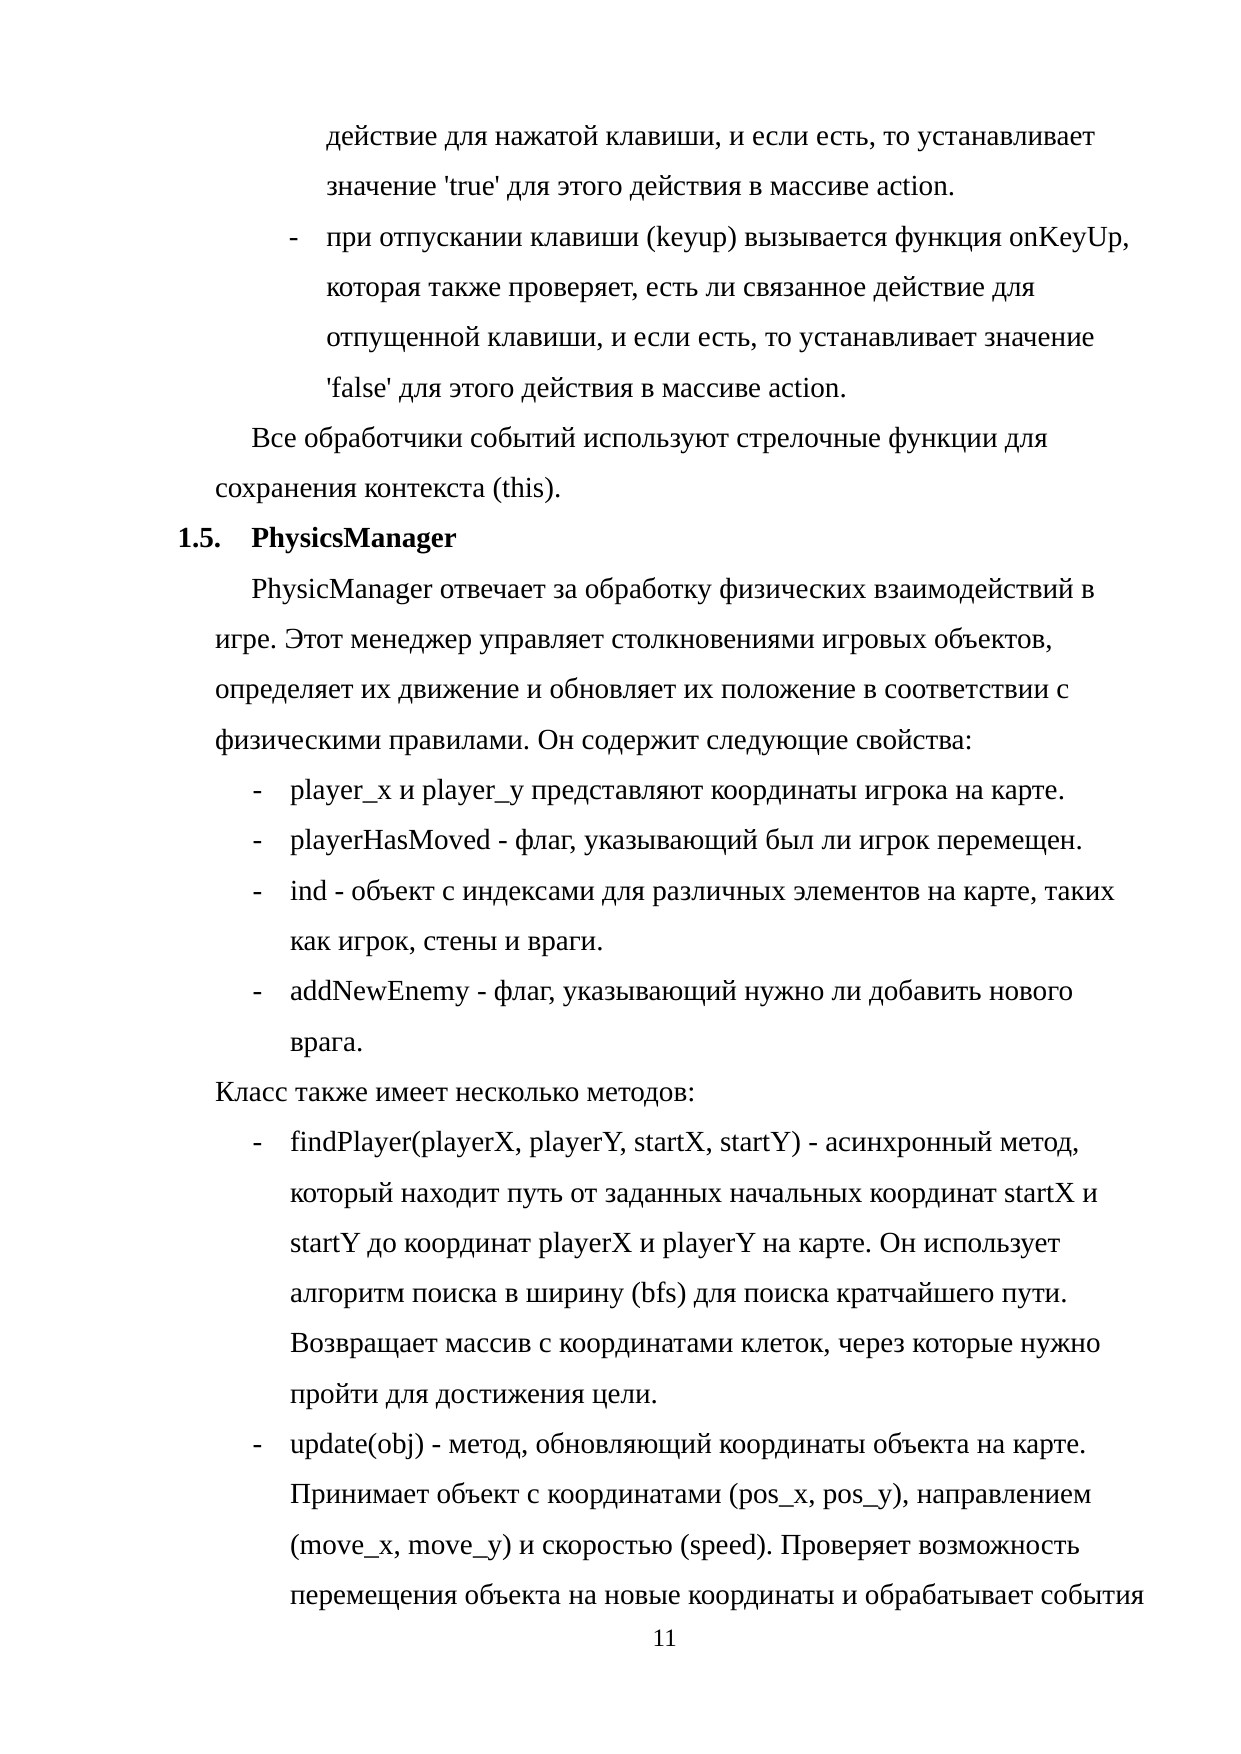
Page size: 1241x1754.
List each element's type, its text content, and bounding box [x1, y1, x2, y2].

list findPlayer(playerX, playerY, startX, startY) - асинхронный метод, который находит путь от заданных начальных координат startX и startY до координат playerX и playerY на карте. Он использует алгоритм поиска в ширину (bfs) для поиска кратчайшего пути. Возвращает массив с координатами клеток, через которые нужно пройти для достижения цели. [252, 1124, 1152, 1409]
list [288, 118, 1152, 202]
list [252, 1426, 1152, 1611]
list addNewEnemy - флаг, указывающий нужно ли добавить нового врага. [252, 973, 1152, 1057]
list PhysicManager отвечает за обработку физических взаимодействий в игре. Этот менеджер управляет столкновениями игровых объектов, определяет их движение и обновляет их положение в соответствии с физическими правилами. Он содержит следующие свойства: [215, 571, 1152, 755]
list PhysicsManager [177, 521, 1152, 554]
list player_x и player_y представляют координаты игрока на карте. [252, 772, 1152, 806]
list Класс также имеет несколько методов: [215, 1074, 1152, 1108]
list ind - объект с индексами для различных элементов на карте, таких как игрок, стены и враги. [252, 873, 1152, 957]
list playerHasMoved - флаг, указывающий был ли игрок перемещен. [252, 822, 1152, 856]
list при отпускании клавиши (keyup) вызывается функция onKeyUp, которая также проверяет, есть ли связанное действие для отпущенной клавиши, и если есть, то устанавливает значение 'false' для этого действия в массиве action. [288, 219, 1152, 403]
list Все обработчики событий используют стрелочные функции для сохранения контекста (this). [215, 420, 1152, 504]
